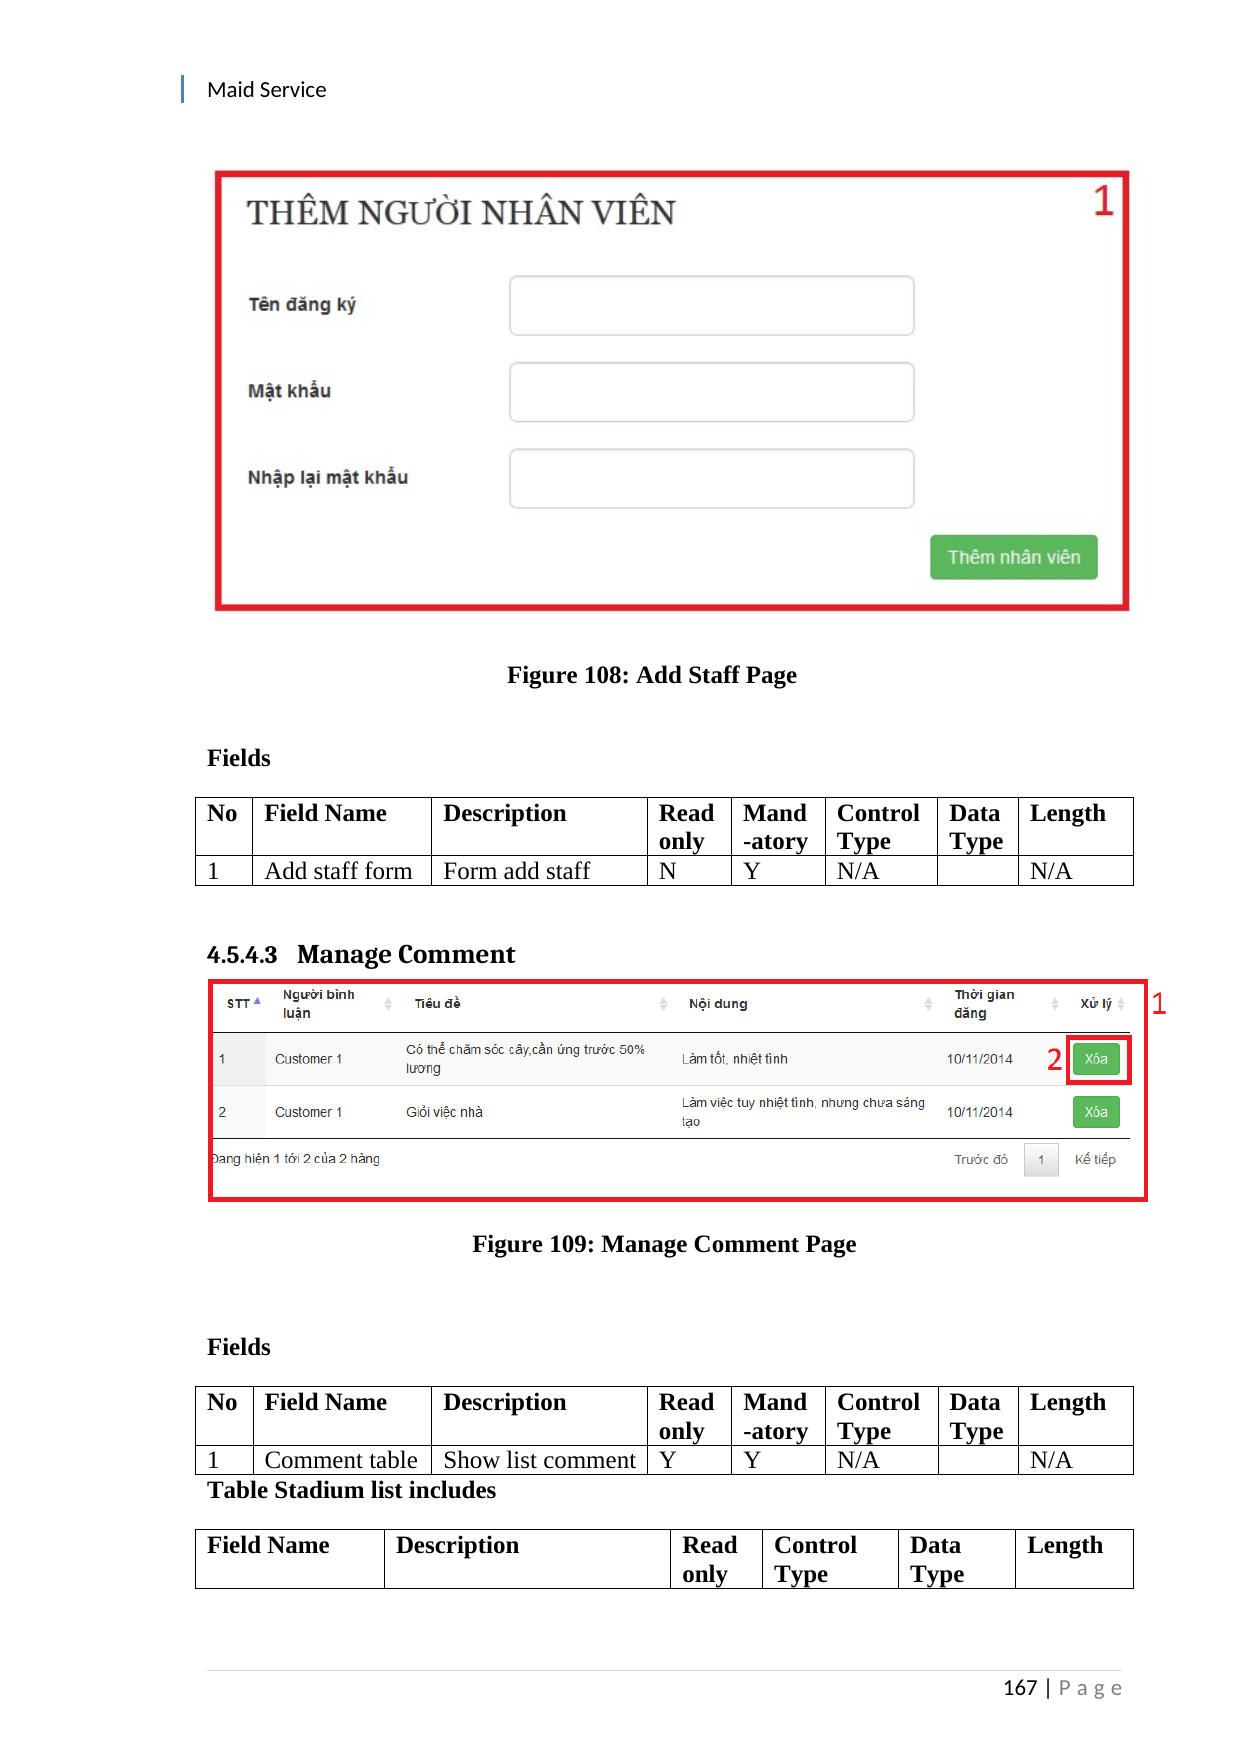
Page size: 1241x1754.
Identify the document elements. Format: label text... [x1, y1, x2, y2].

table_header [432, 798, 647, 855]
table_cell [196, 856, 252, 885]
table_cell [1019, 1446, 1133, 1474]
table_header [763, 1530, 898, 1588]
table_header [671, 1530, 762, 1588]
text Fields [207, 743, 1122, 772]
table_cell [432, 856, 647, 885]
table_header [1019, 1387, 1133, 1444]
picture [206, 978, 1174, 1205]
text Fields [207, 1332, 1122, 1361]
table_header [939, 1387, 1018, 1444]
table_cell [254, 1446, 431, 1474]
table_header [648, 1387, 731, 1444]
text Table Stadium list includes [207, 1475, 1122, 1504]
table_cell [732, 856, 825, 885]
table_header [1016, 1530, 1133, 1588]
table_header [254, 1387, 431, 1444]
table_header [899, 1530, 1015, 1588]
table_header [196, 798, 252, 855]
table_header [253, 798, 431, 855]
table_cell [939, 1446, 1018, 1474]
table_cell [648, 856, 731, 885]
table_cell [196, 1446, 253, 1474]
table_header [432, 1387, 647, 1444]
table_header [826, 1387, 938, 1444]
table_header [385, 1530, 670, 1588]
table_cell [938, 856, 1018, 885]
subtitle Manage Comment [207, 939, 1122, 970]
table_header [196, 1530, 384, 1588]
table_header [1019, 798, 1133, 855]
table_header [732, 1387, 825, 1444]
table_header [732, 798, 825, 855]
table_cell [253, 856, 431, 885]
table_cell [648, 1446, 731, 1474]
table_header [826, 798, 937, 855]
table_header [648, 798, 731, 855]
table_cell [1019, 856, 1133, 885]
picture [206, 160, 1183, 636]
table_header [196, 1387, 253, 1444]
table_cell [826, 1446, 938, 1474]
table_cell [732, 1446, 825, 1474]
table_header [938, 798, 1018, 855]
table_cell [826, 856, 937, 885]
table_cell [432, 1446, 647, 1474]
